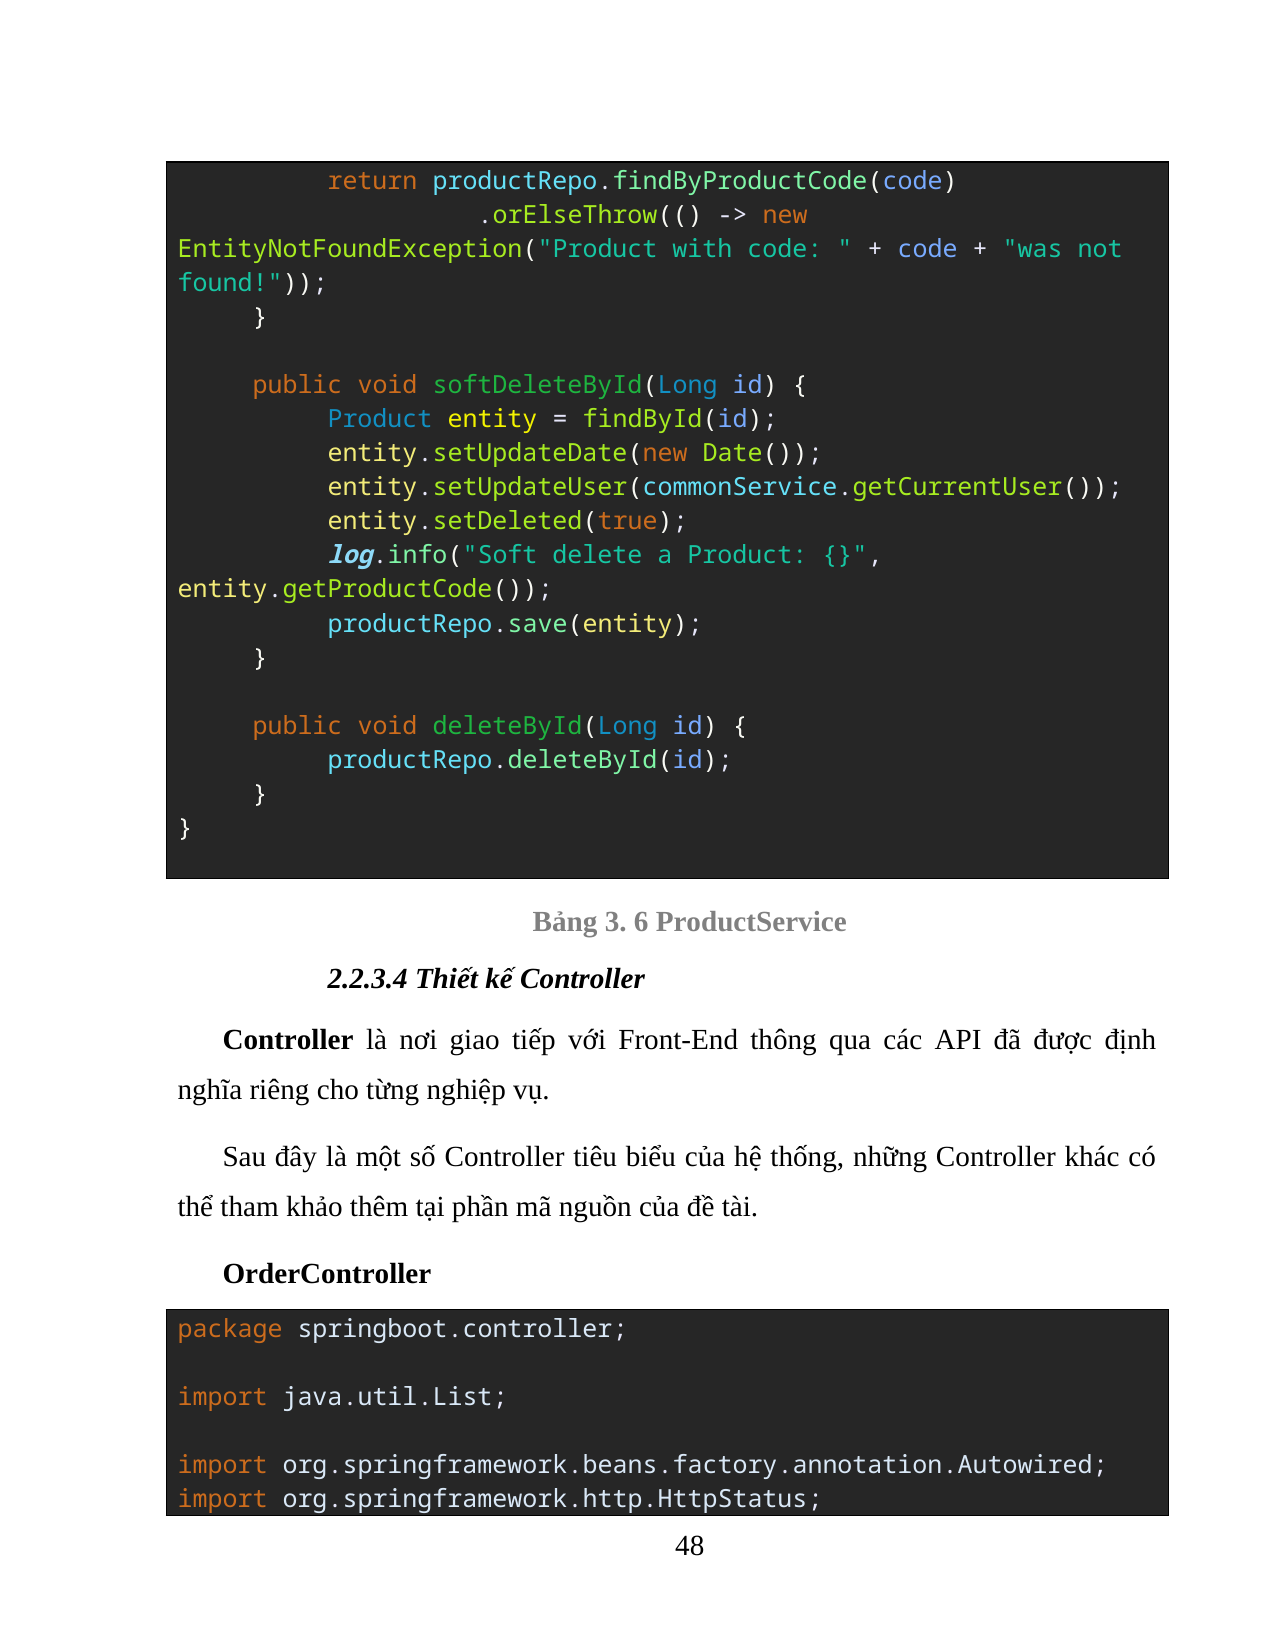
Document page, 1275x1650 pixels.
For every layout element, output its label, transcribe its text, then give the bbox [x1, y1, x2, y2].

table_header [167, 1310, 1168, 1515]
subtitle 2.2.3.4 Thiết kế Controller [252, 961, 1157, 994]
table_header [167, 163, 1168, 878]
text Sau đây là một số Controller tiêu biểu của hệ thống, những Controller khác có thể tham khảo thêm tại phần mã nguồn của đề tài. [177, 1139, 1157, 1223]
text Controller là nơi giao tiếp với Front-End thông qua các API đã được định nghĩa riêng cho từng nghiệp vụ. [177, 1022, 1157, 1106]
text OrderController [177, 1256, 1157, 1290]
